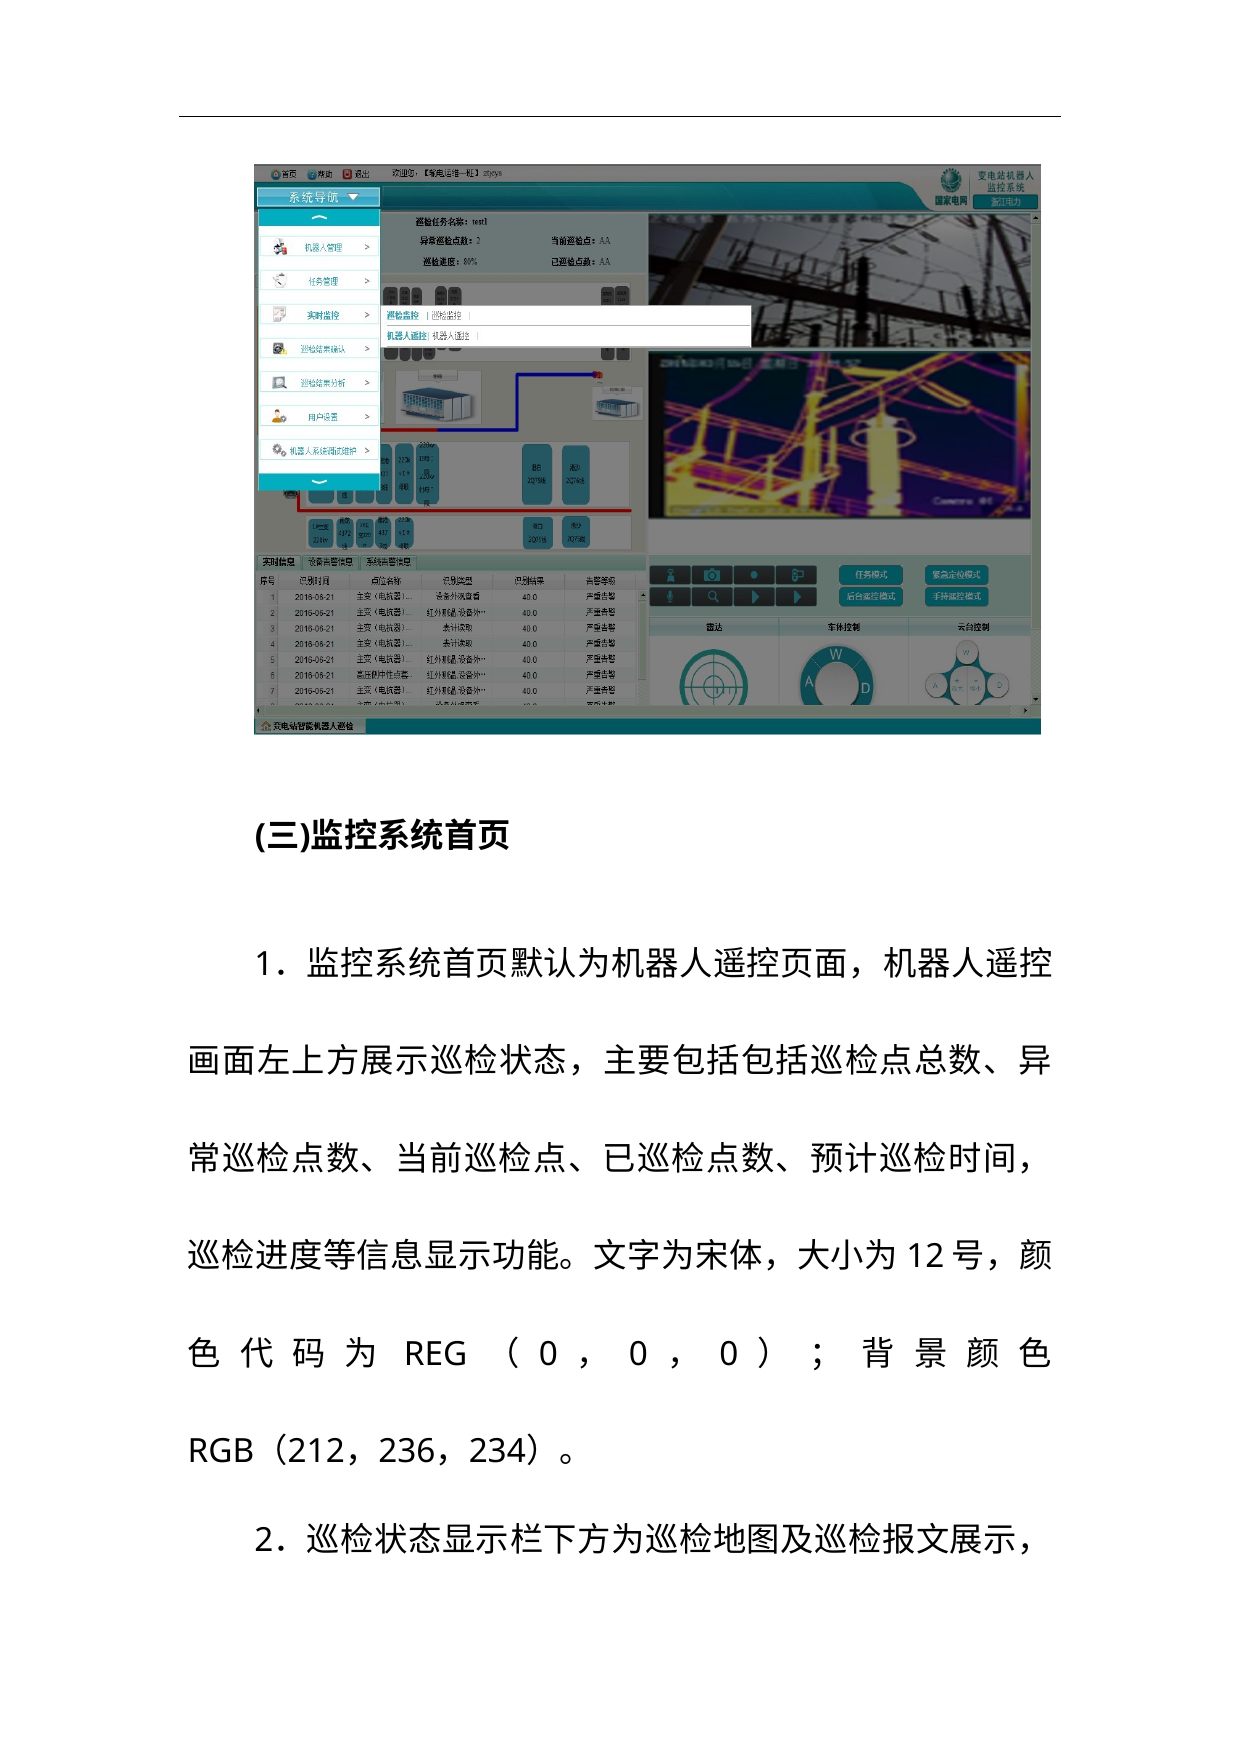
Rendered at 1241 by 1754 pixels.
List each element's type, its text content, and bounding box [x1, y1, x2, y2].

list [179, 1503, 1061, 1572]
picture [254, 164, 1042, 735]
subtitle (三)监控系统首页 [179, 798, 1061, 866]
list 监控系统首页默认为机器人遥控页面，机器人遥控画面左上方展示巡检状态，主要包括包括巡检点总数、异常巡检点数、当前巡检点、已巡检点数、预计巡检时间，巡检进度等信息显示功能。文字为宋体，大小为12号，颜色代码为REG（0，0，0）；背景颜色RGB（212，236，234）。 [179, 926, 1061, 1481]
